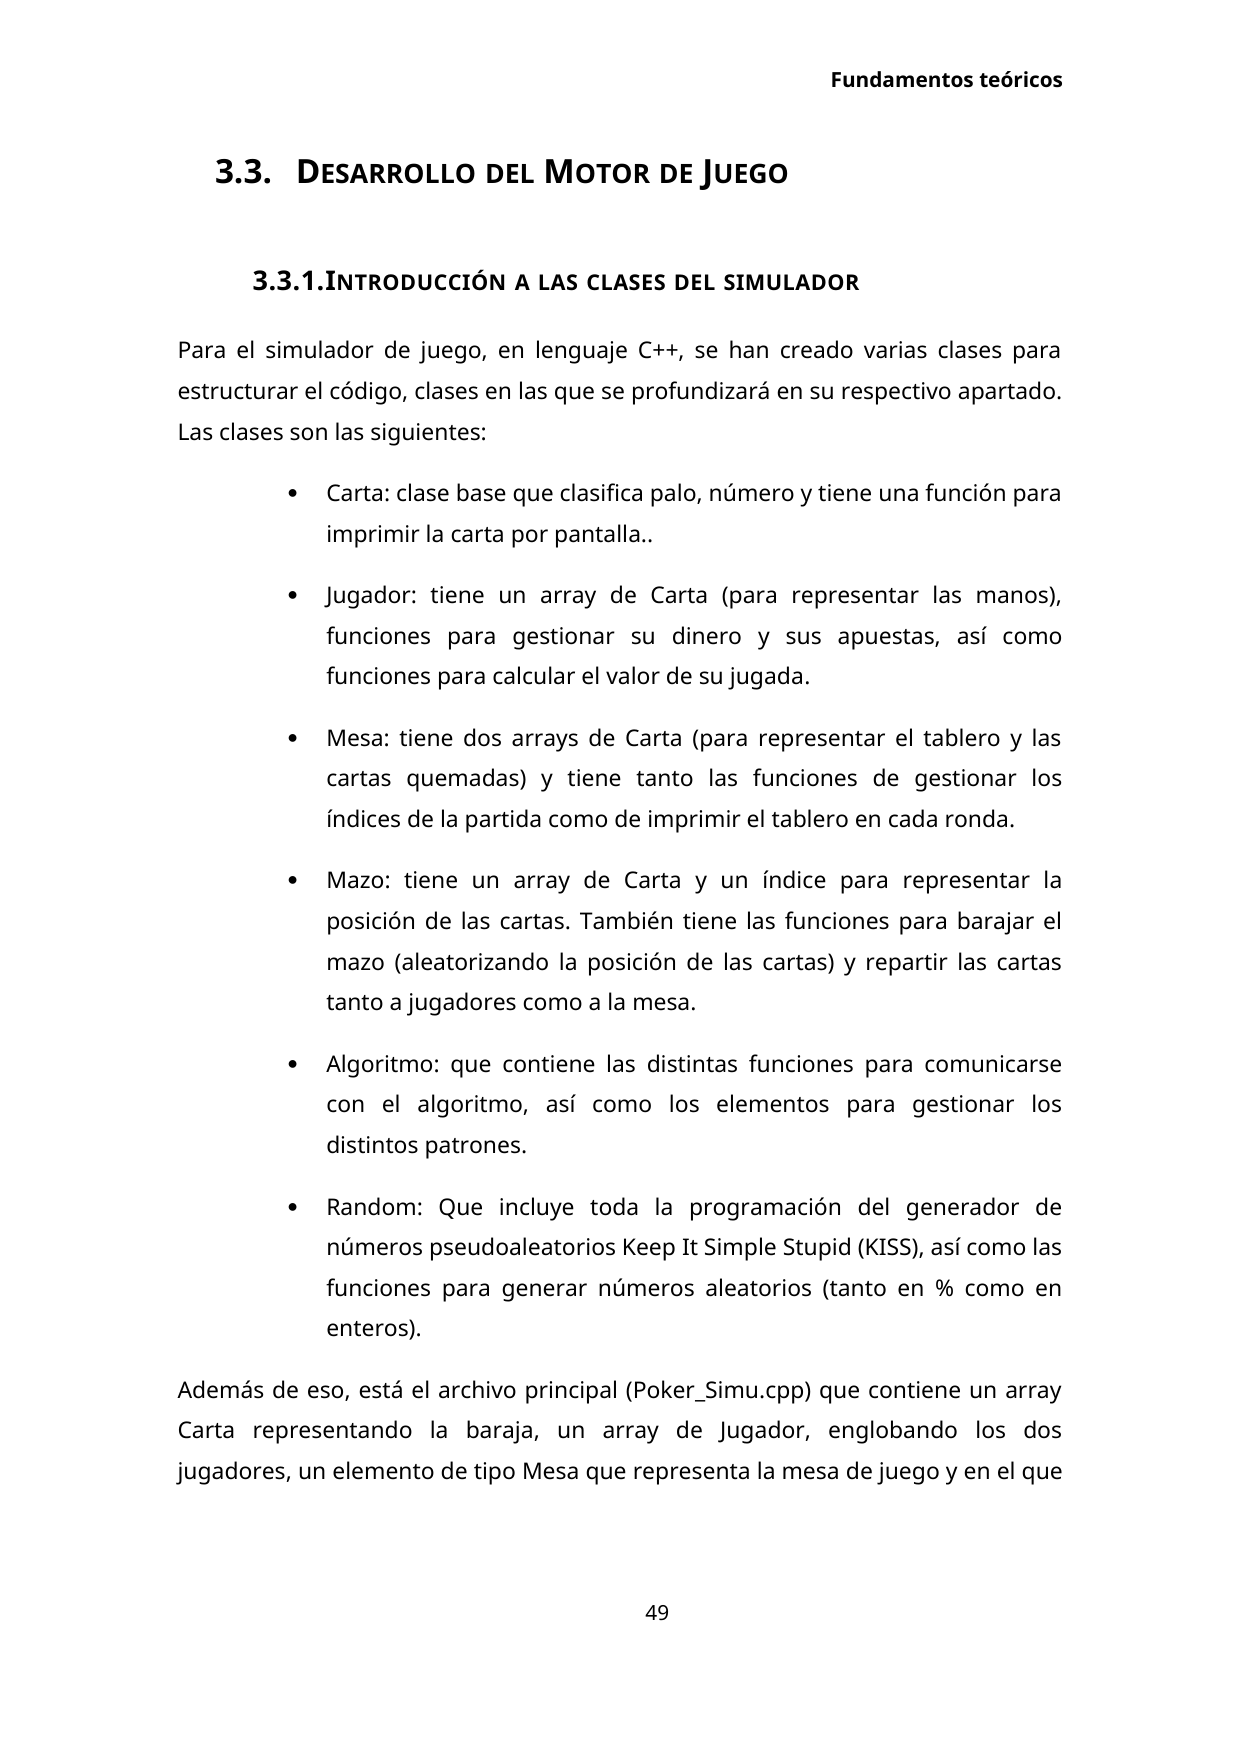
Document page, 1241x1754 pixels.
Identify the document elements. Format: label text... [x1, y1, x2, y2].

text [177, 1374, 1063, 1486]
list Random: Que incluye toda la programación del generador de números pseudoaleatorios Keep It Simple Stupid (KISS), así como las funciones para generar números aleatorios (tanto en % como en enteros). [288, 1191, 1063, 1344]
list Jugador: tiene un array de Carta (para representar las manos), funciones para gestionar su dinero y sus apuestas, así como funciones para calcular el valor de su jugada. [288, 579, 1063, 692]
list Carta: clase base que clasifica palo, número y tiene una función para imprimir la carta por pantalla.. [288, 477, 1063, 549]
list Algoritmo: que contiene las distintas funciones para comunicarse con el algoritmo, así como los elementos para gestionar los distintos patrones. [288, 1048, 1063, 1160]
list Mazo: tiene un array de Carta y un índice para representar la posición de las cartas. También tiene las funciones para barajar el mazo (aleatorizando la posición de las cartas) y repartir las cartas tanto a jugadores como a la mesa. [288, 864, 1063, 1018]
text Para el simulador de juego, en lenguaje C++, se han creado varias clases para estructurar el código, clases en las que se profundizará en su respectivo apartado. Las clases son las siguientes: [177, 334, 1063, 447]
subtitle Desarrollo del Motor de Juego [215, 148, 1063, 193]
subtitle Introducción a las clases del simulador [252, 261, 1063, 298]
list Mesa: tiene dos arrays de Carta (para representar el tablero y las cartas quemadas) y tiene tanto las funciones de gestionar los índices de la partida como de imprimir el tablero en cada ronda. [288, 722, 1063, 834]
